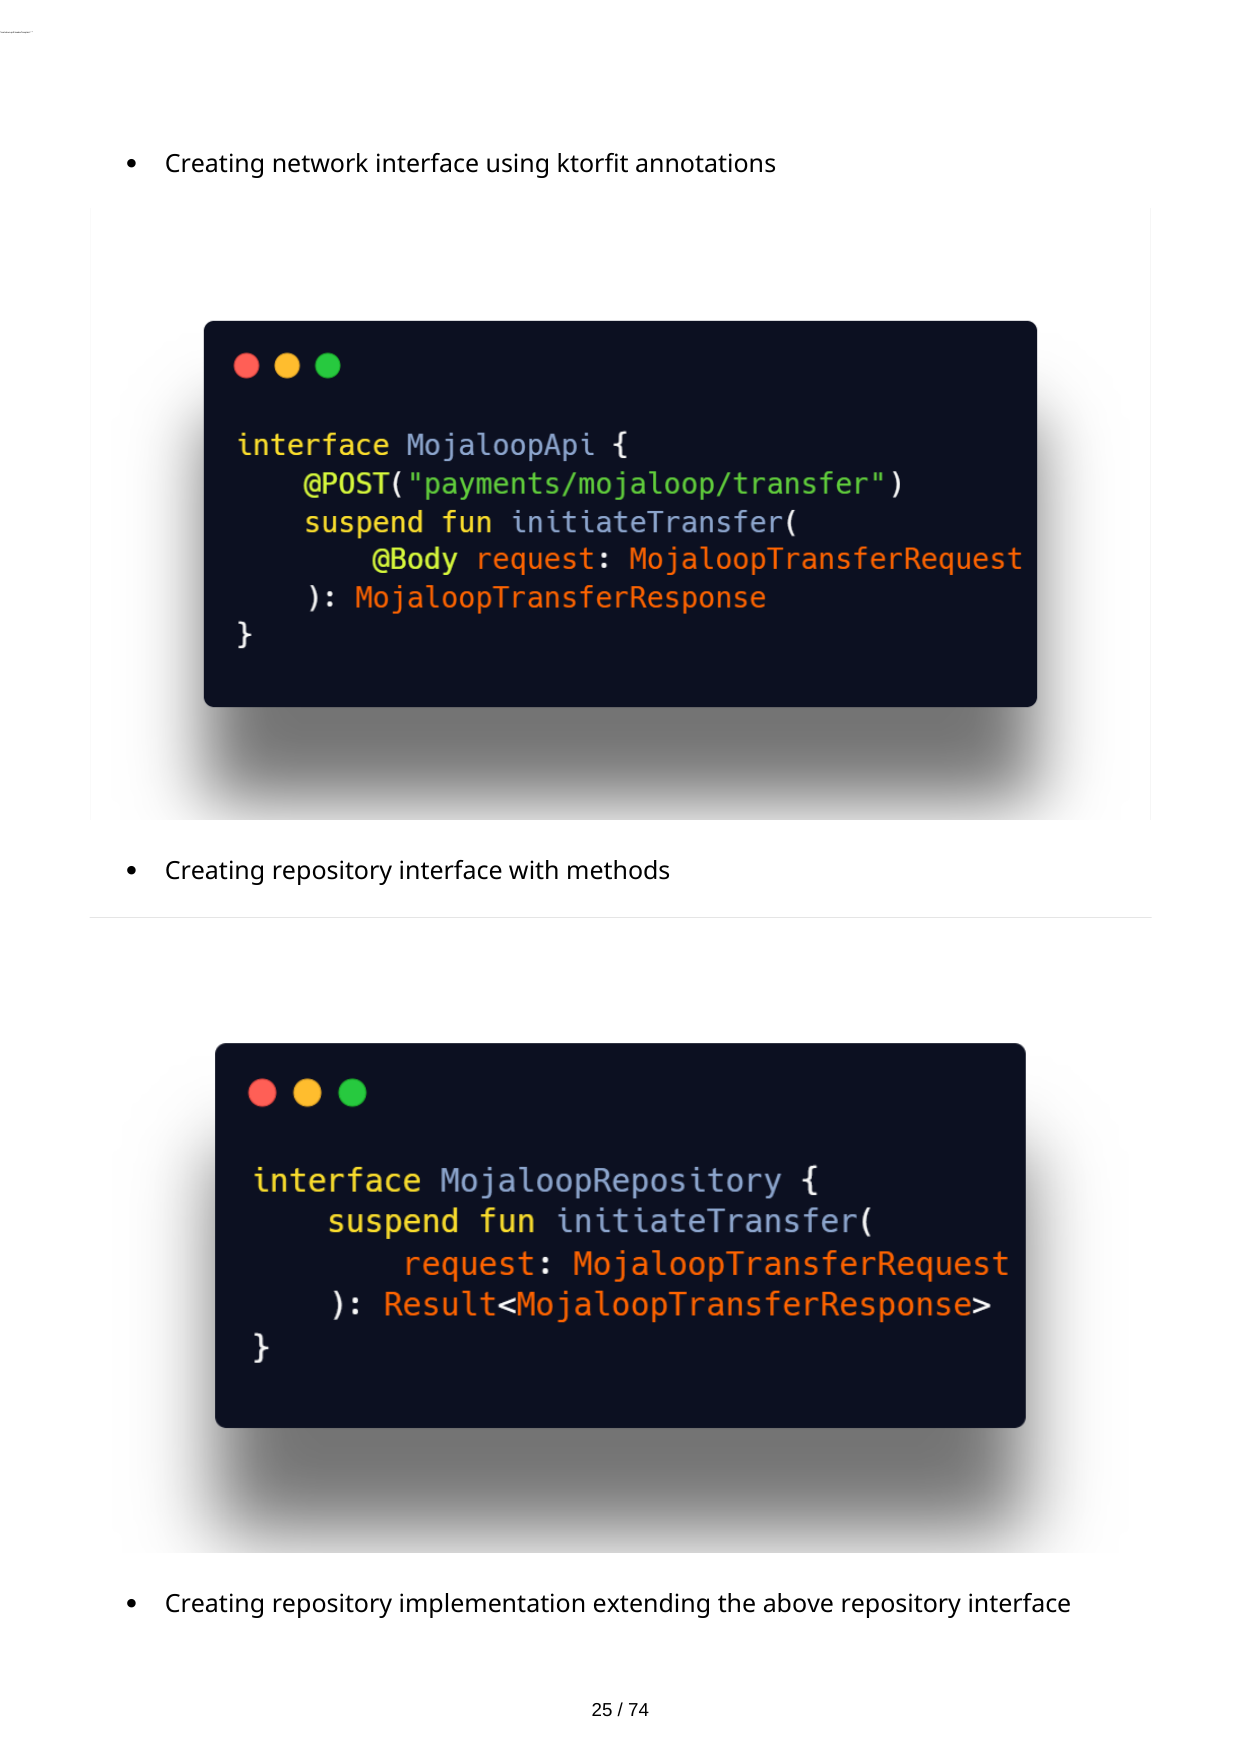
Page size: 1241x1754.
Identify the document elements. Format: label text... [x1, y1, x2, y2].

list Creating repository implementation extending the above repository interface [127, 1586, 1152, 1620]
list Creating network interface using ktorfit annotations [127, 145, 1152, 179]
picture [89, 208, 1152, 820]
picture [89, 916, 1152, 1553]
list Creating repository interface with methods [127, 853, 1152, 887]
